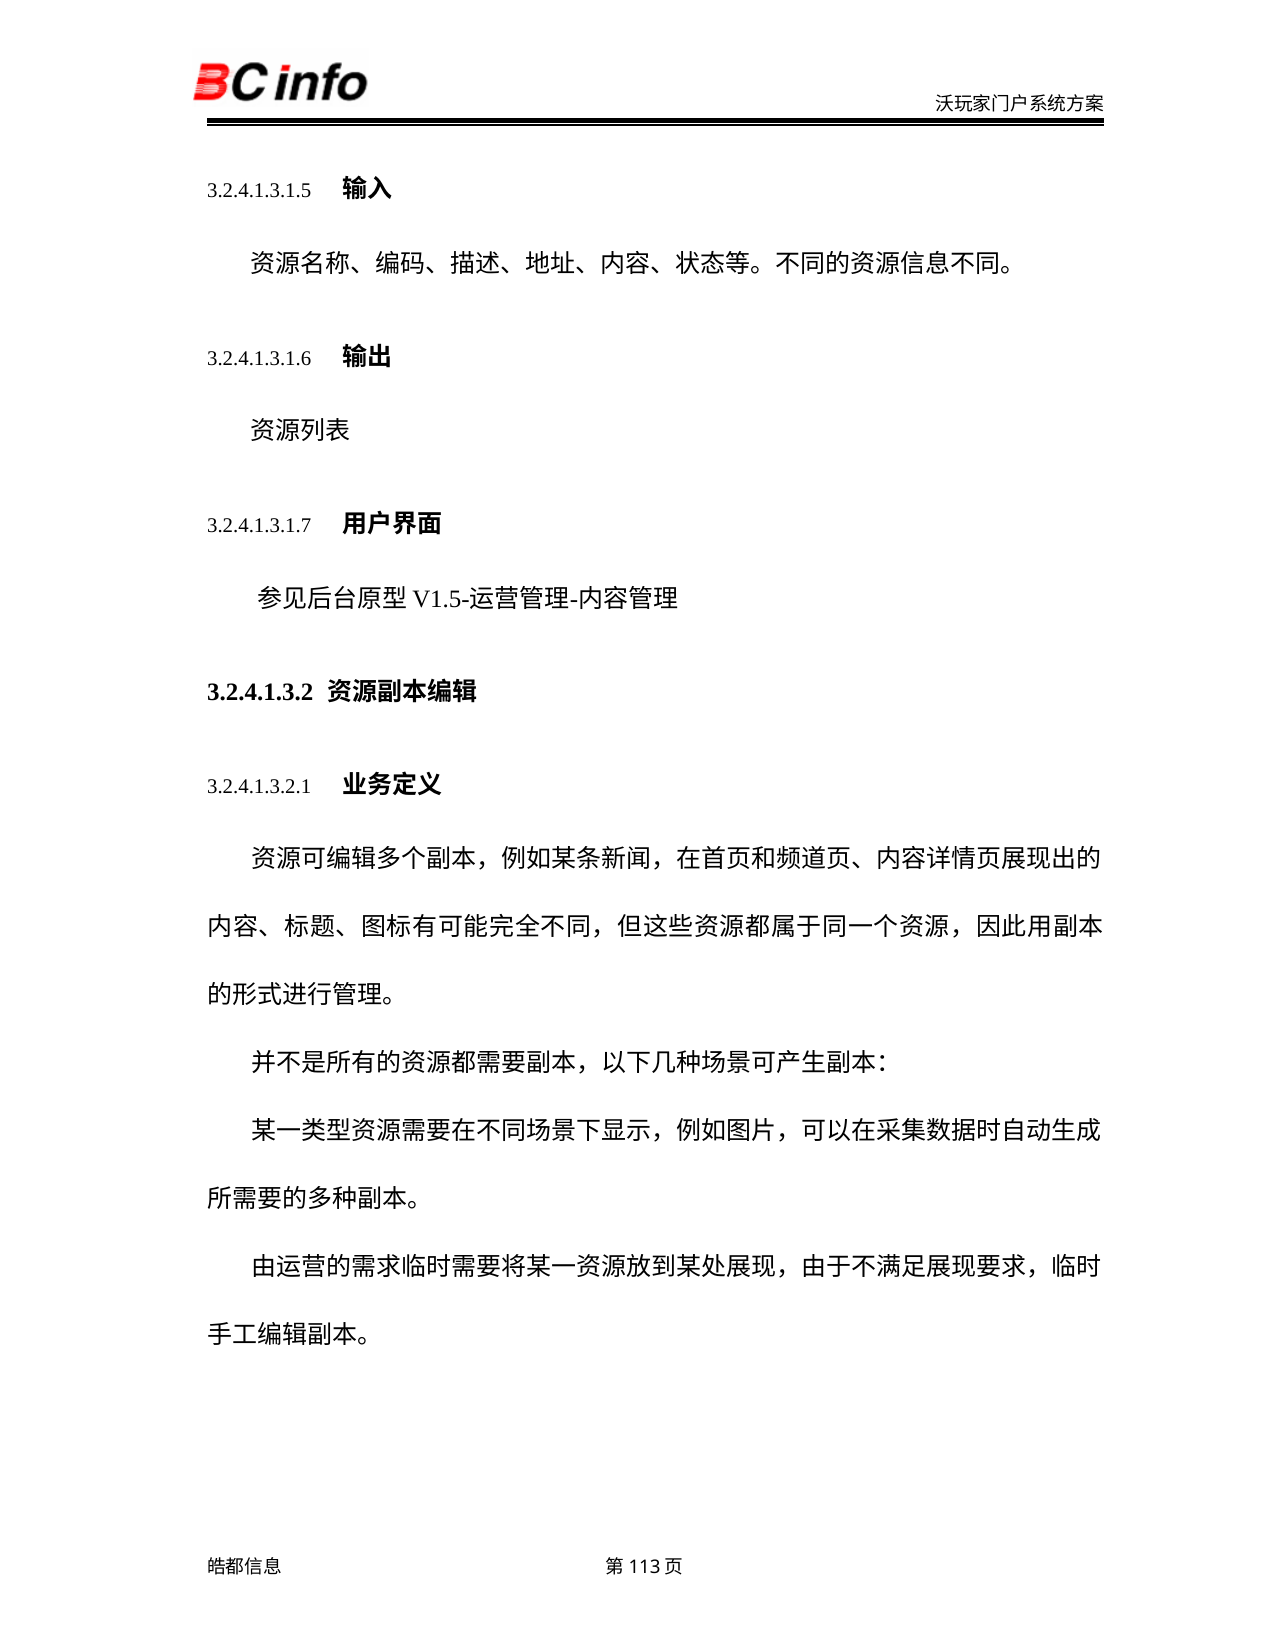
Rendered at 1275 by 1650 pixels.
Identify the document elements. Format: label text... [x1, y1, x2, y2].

text 并不是所有的资源都需要副本，以下几种场景可产生副本： [207, 1027, 1104, 1094]
subtitle 用户界面 [207, 488, 1104, 556]
text 由运营的需求临时需要将某一资源放到某处展现，由于不满足展现要求，临时手工编辑副本。 [207, 1230, 1104, 1366]
subtitle 输出 [207, 320, 1104, 388]
text 资源可编辑多个副本，例如某条新闻，在首页和频道页、内容详情页展现出的内容、标题、图标有可能完全不同，但这些资源都属于同一个资源，因此用副本的形式进行管理。 [207, 823, 1104, 1027]
text 参见后台原型V1.5-运营管理-内容管理 [207, 562, 1104, 630]
text 某一类型资源需要在不同场景下显示，例如图片，可以在采集数据时自动生成所需要的多种副本。 [207, 1094, 1104, 1230]
text 资源列表 [207, 395, 1104, 463]
text 资源名称、编码、描述、地址、内容、状态等。不同的资源信息不同。 [207, 227, 1104, 295]
subtitle 资源副本编辑 [207, 655, 1104, 723]
subtitle 业务定义 [207, 748, 1104, 816]
picture [192, 48, 370, 107]
subtitle 输入 [207, 153, 1104, 221]
